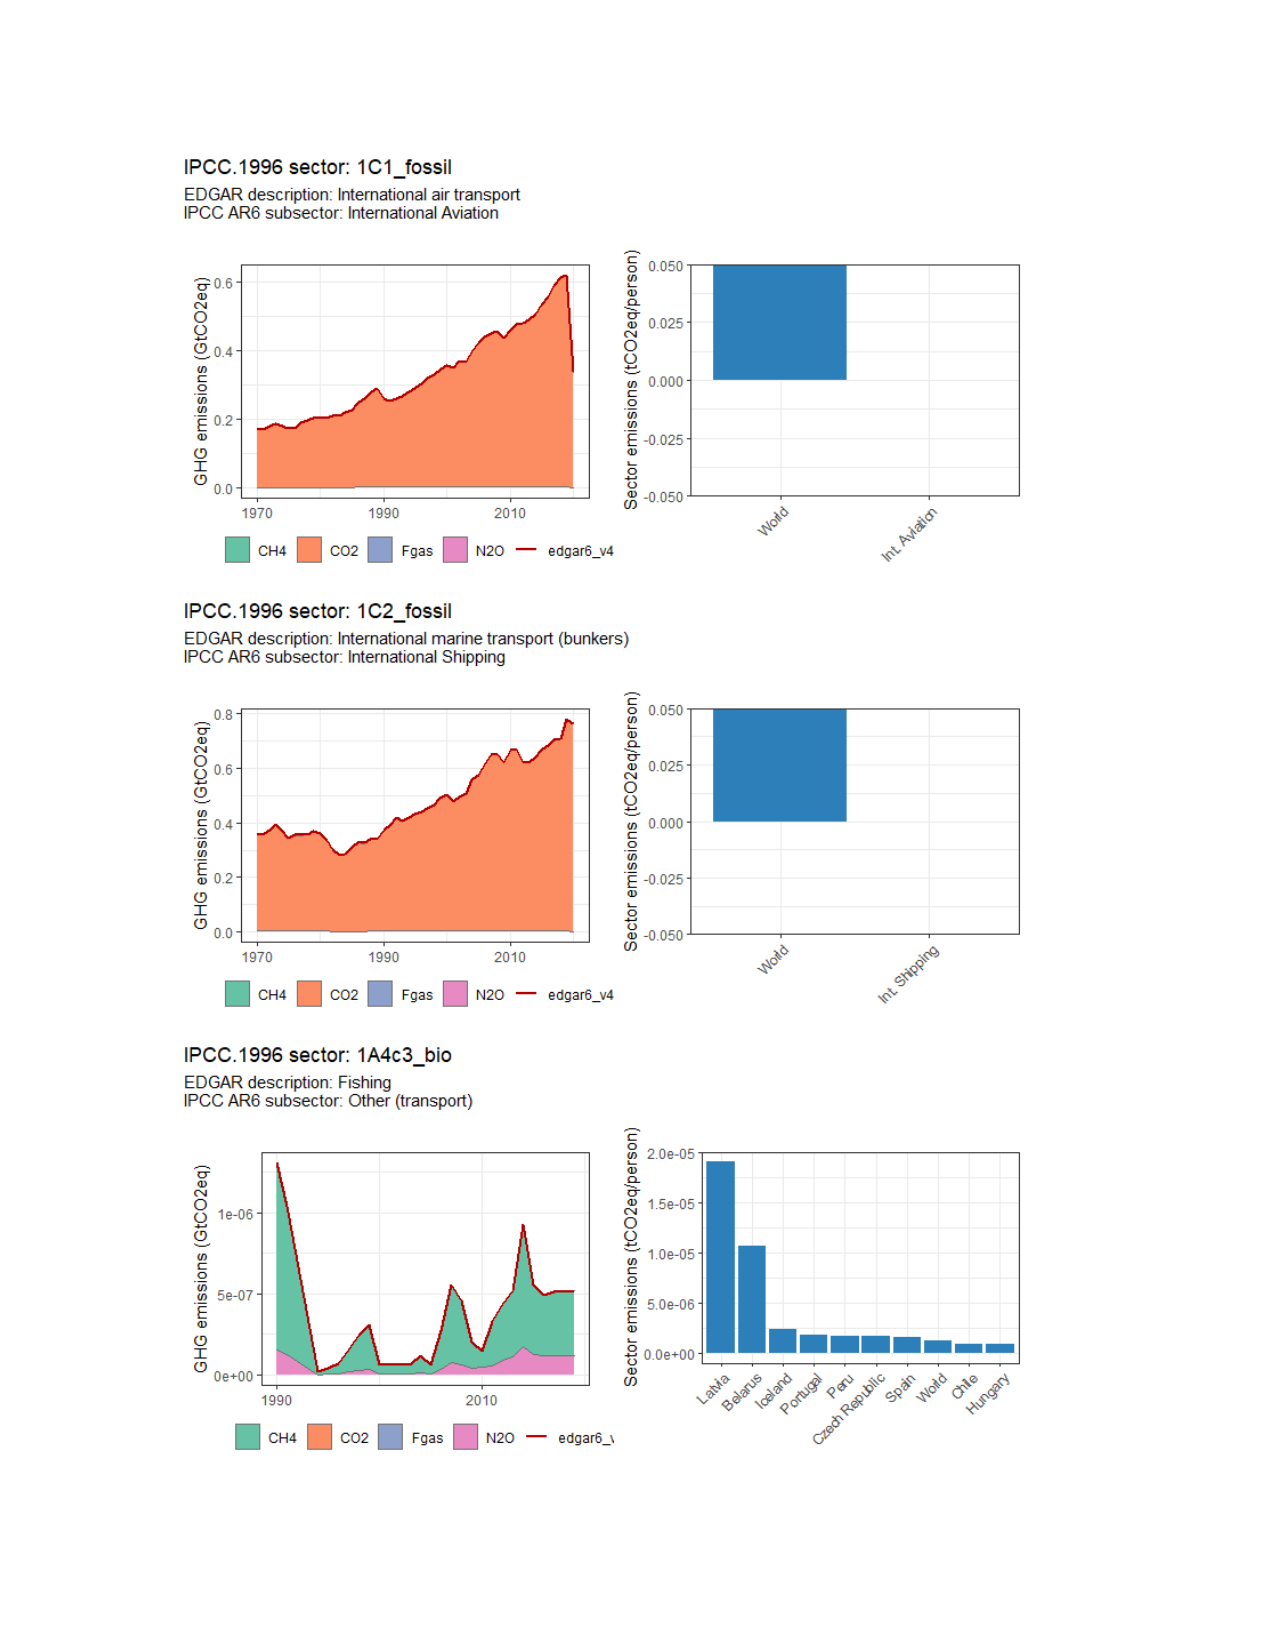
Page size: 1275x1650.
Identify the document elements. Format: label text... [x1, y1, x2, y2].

picture [168, 1037, 1044, 1475]
picture [168, 150, 1044, 588]
picture [168, 593, 1044, 1032]
